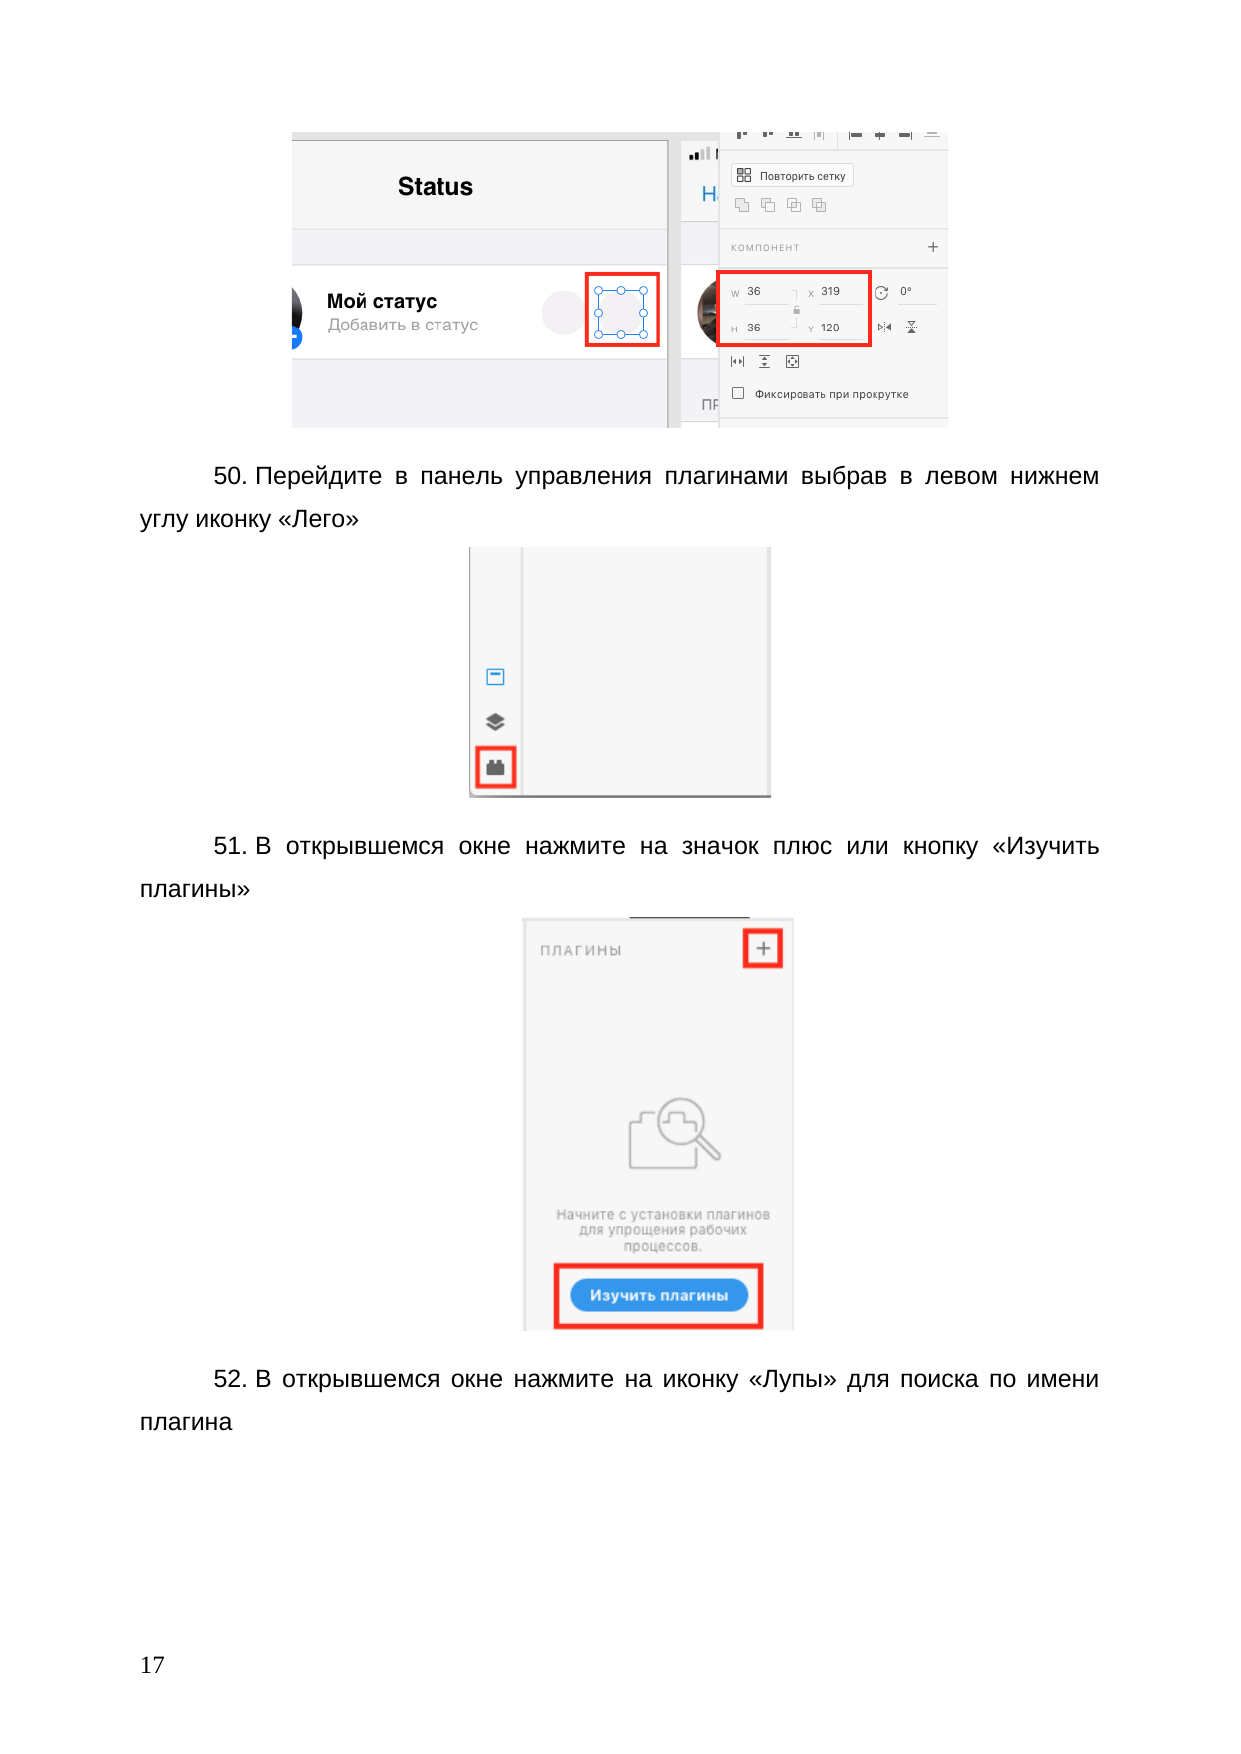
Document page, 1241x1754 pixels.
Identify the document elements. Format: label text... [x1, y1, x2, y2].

picture [291, 132, 949, 428]
list Перейдите в панель управления плагинами выбрав в левом нижнем углу иконку «Лего» [139, 461, 1101, 533]
picture [521, 917, 794, 1331]
list В открывшемся окне нажмите на значок плюс или кнопку «Изучить плагины» [139, 831, 1101, 903]
list В открывшемся окне нажмите на иконку «Лупы» для поиска по имени плагина [139, 1364, 1101, 1436]
picture [469, 547, 772, 798]
